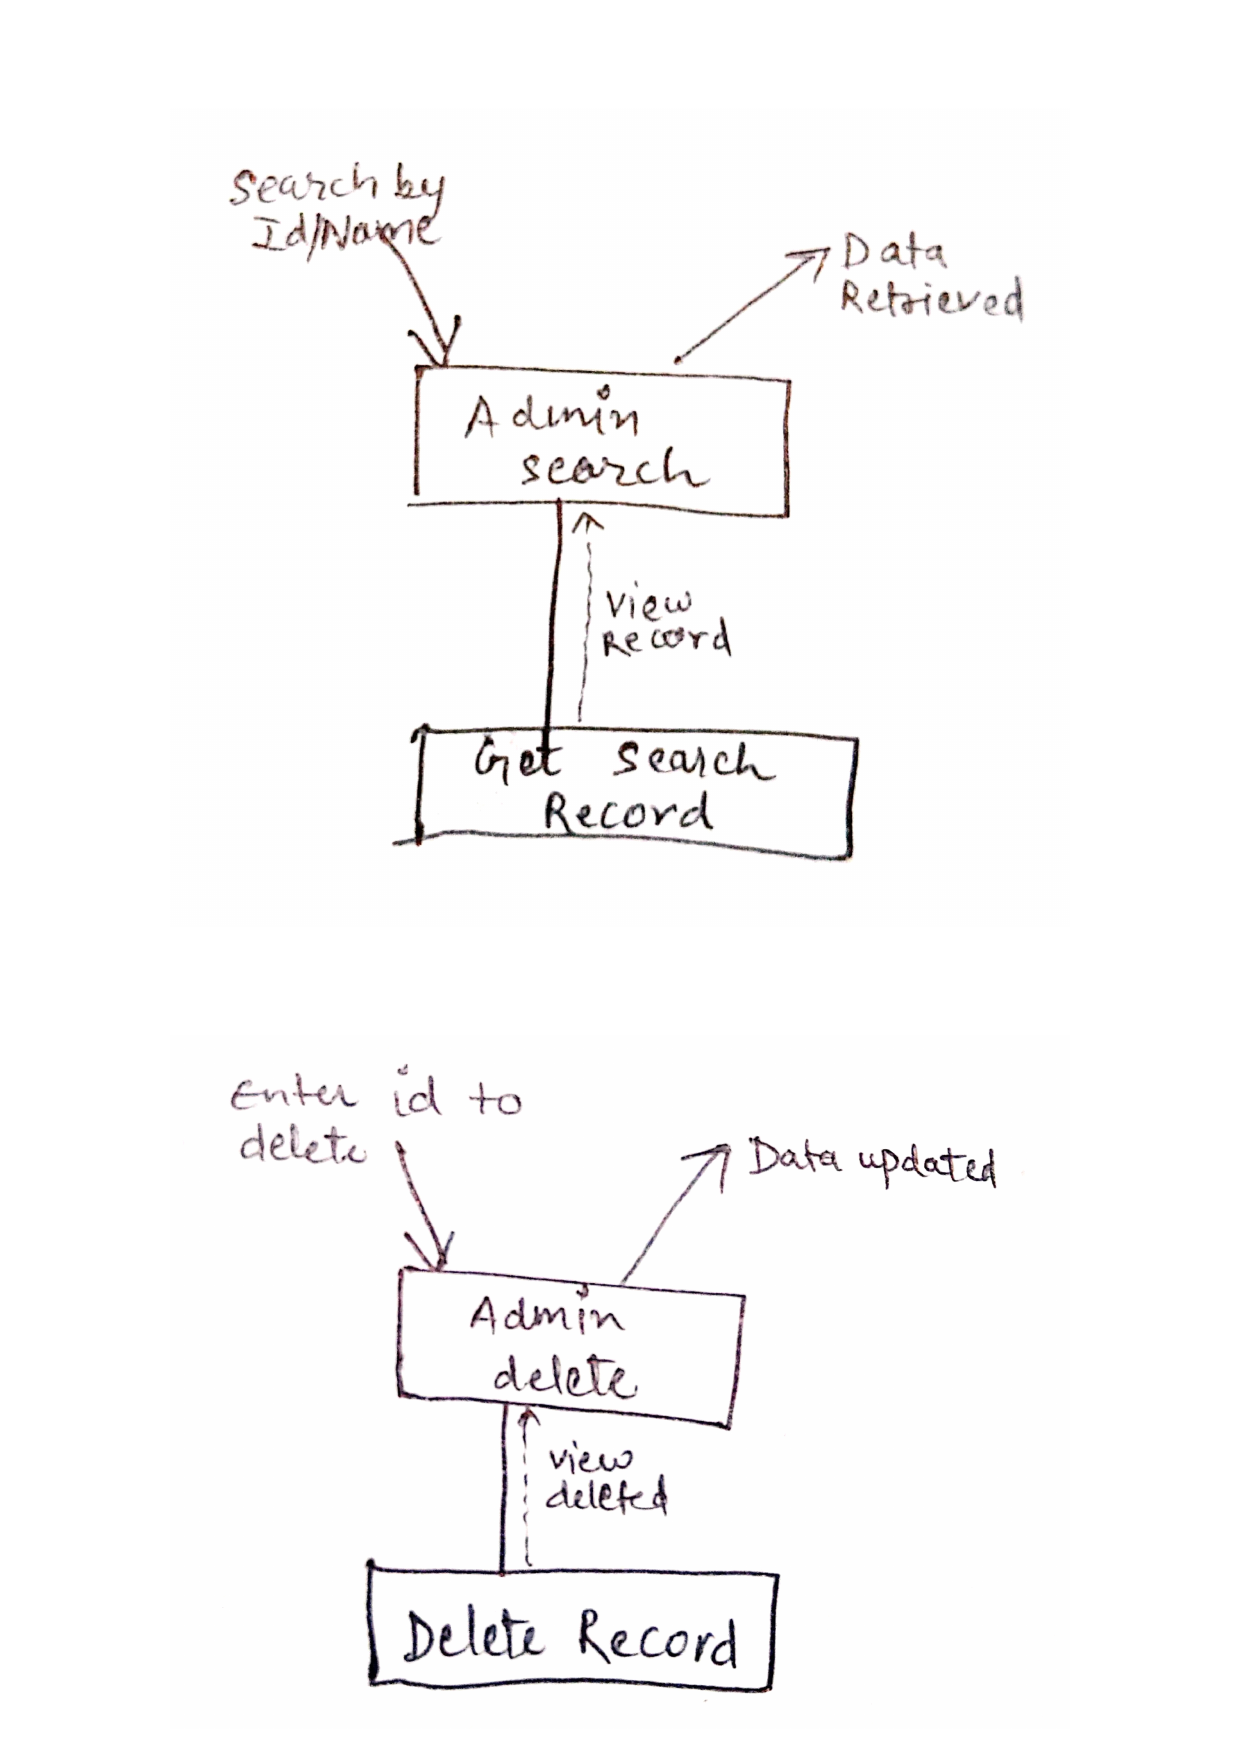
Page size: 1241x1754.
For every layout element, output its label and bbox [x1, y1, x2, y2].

picture [170, 1035, 1071, 1729]
picture [170, 108, 1071, 927]
